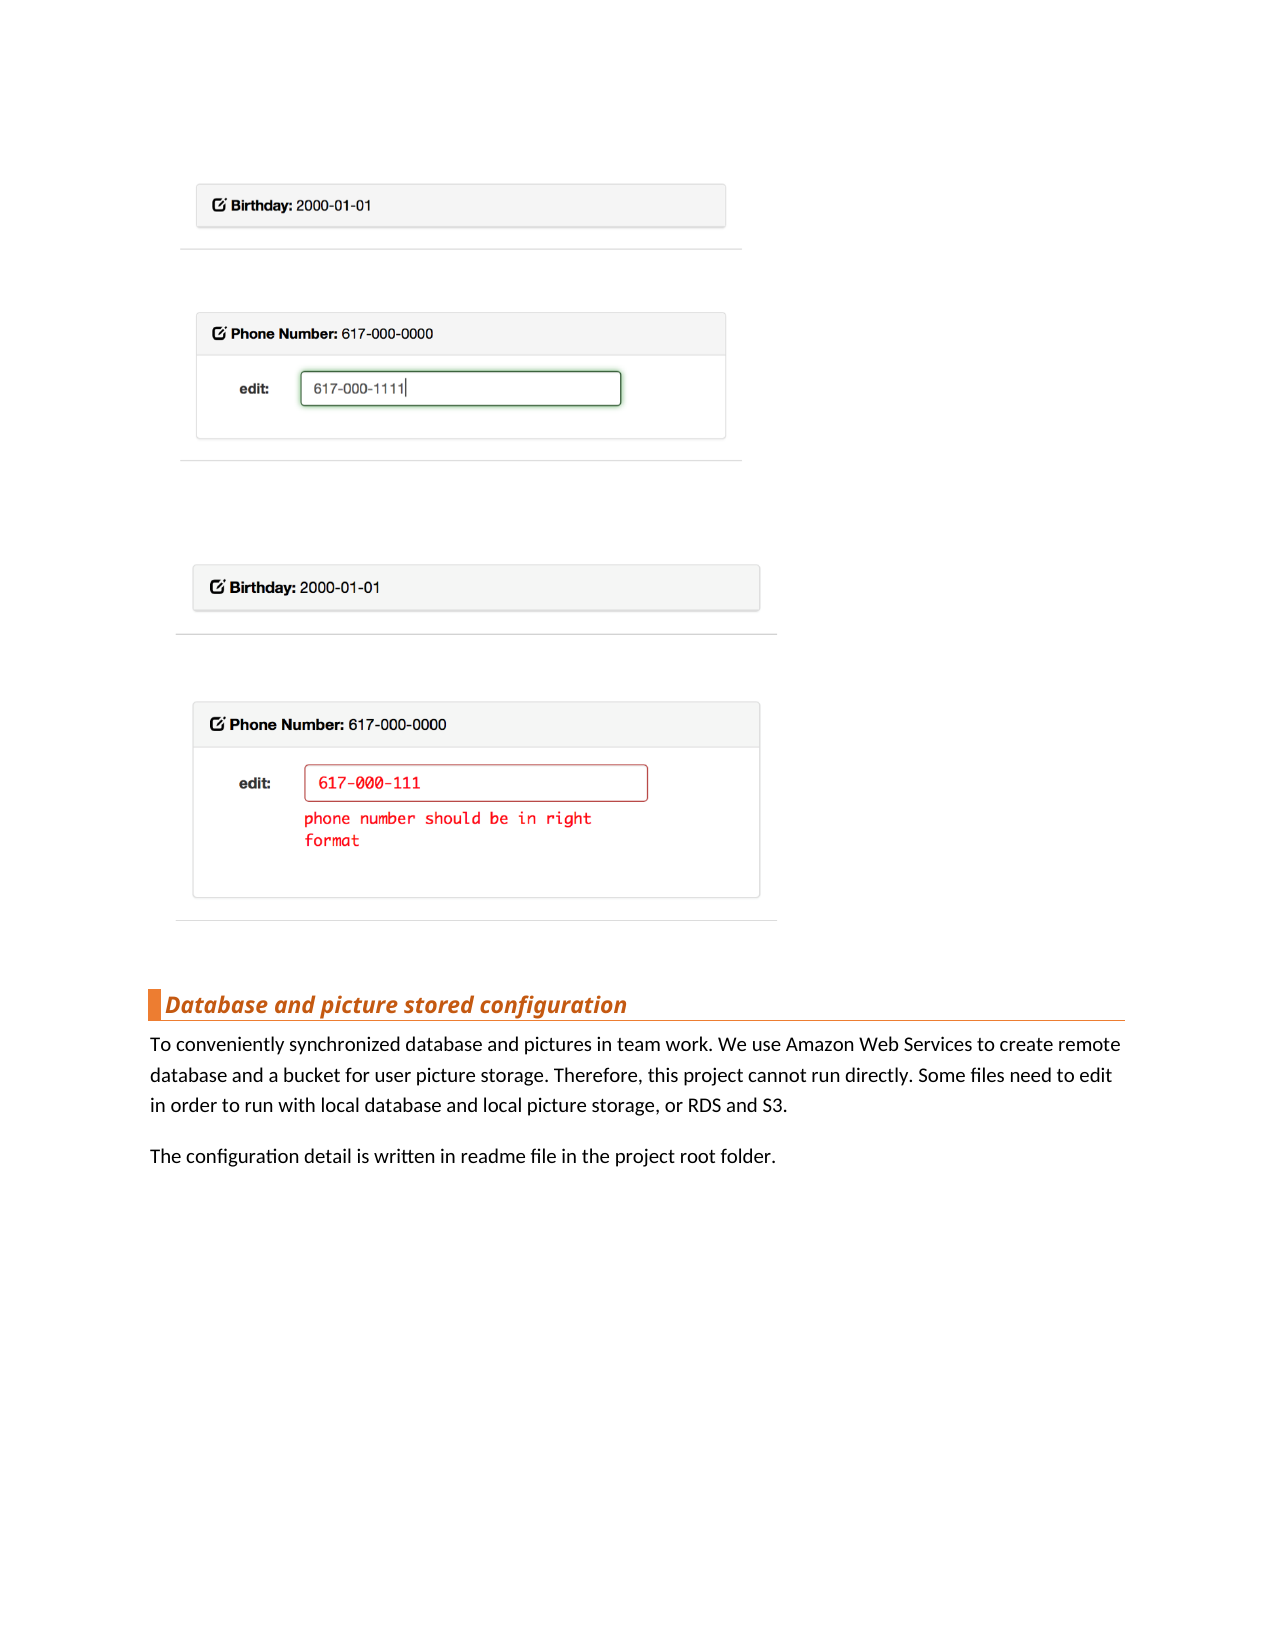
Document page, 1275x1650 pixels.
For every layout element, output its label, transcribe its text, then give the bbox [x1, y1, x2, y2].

picture [150, 524, 834, 963]
text To conveniently synchronized database and pictures in team work. We use Amazon Web Services to create remote database and a bucket for user picture storage. Therefore, this project cannot run directly. Some files need to edit in order to run with local database and local picture storage, or RDS and S3. [150, 1031, 1125, 1118]
text The configuration detail is written in readme file in the project root folder. [150, 1143, 1125, 1169]
picture [150, 150, 761, 499]
subtitle Database and picture stored configuration [161, 989, 1125, 1020]
